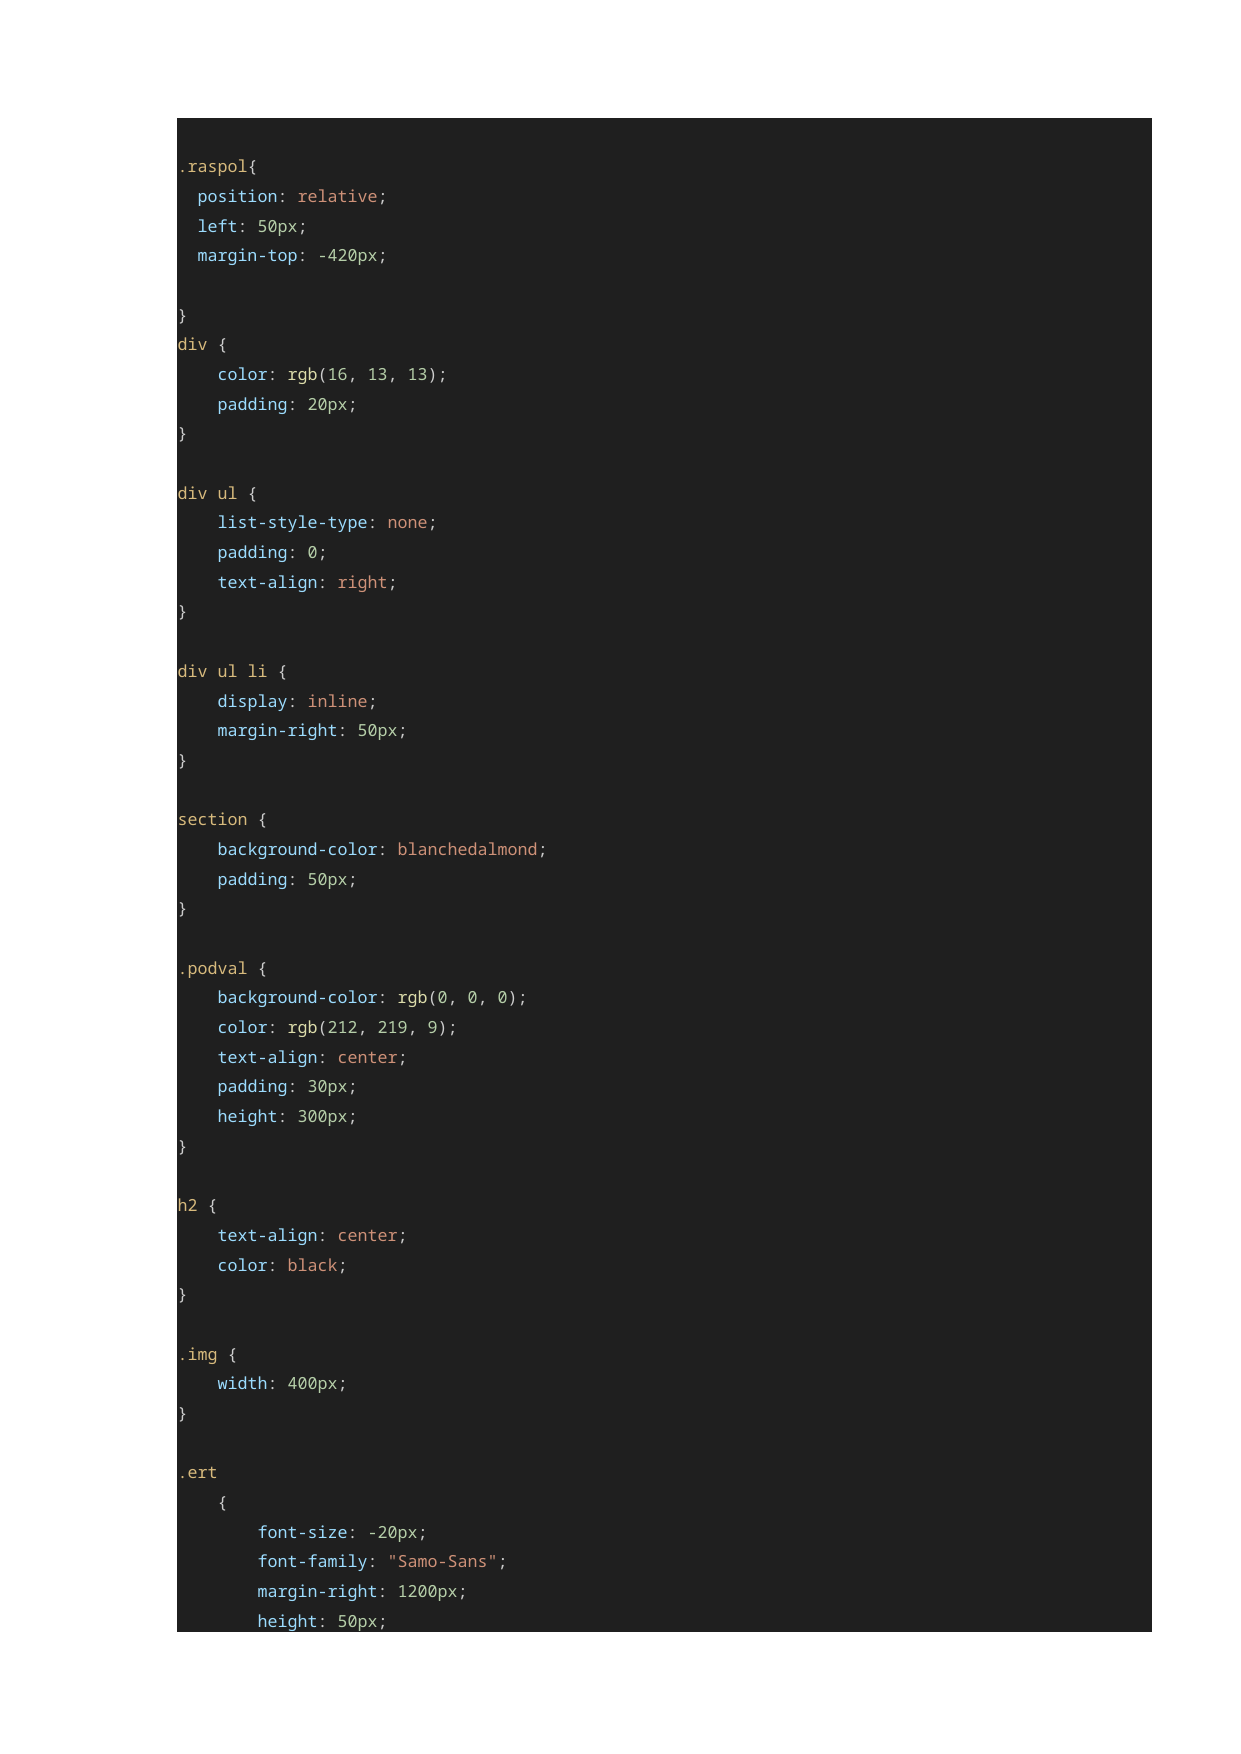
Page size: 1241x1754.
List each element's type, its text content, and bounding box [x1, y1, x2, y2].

text color: rgb(212, 219, 9); [177, 1009, 1152, 1038]
text } [177, 1276, 1152, 1306]
text div { [177, 326, 1152, 356]
text color: black; [177, 1246, 1152, 1276]
text } [177, 296, 1152, 326]
text height: 50px; [177, 1602, 1152, 1632]
text padding: 30px; [177, 1068, 1152, 1098]
text display: inline; [177, 682, 1152, 712]
text margin-right: 1200px; [177, 1573, 1152, 1602]
text margin-top: -420px; [177, 237, 1152, 267]
text } [177, 890, 1152, 920]
text padding: 20px; [177, 385, 1152, 415]
text { [177, 1484, 1152, 1513]
text text-align: center; [177, 1217, 1152, 1246]
text .podval { [177, 949, 1152, 979]
text color: rgb(16, 13, 13); [177, 356, 1152, 385]
text .img { [177, 1335, 1152, 1365]
text } [177, 415, 1152, 445]
text font-family: "Samo-Sans"; [177, 1543, 1152, 1573]
text text-align: center; [177, 1038, 1152, 1068]
text } [177, 1127, 1152, 1157]
text position: relative; [177, 177, 1152, 207]
text } [177, 742, 1152, 771]
text font-size: -20px; [177, 1513, 1152, 1543]
text height: 300px; [177, 1098, 1152, 1127]
text margin-right: 50px; [177, 712, 1152, 742]
text text-align: right; [177, 563, 1152, 593]
text div ul { [177, 474, 1152, 504]
text padding: 50px; [177, 860, 1152, 890]
text .ert [177, 1454, 1152, 1484]
text left: 50px; [177, 207, 1152, 237]
text background-color: blanchedalmond; [177, 831, 1152, 860]
text } [177, 593, 1152, 623]
text h2 { [177, 1187, 1152, 1217]
text div ul li { [177, 652, 1152, 682]
text } [177, 1395, 1152, 1424]
text list-style-type: none; [177, 504, 1152, 534]
text padding: 0; [177, 534, 1152, 563]
text width: 400px; [177, 1365, 1152, 1395]
text .raspol{ [177, 148, 1152, 177]
text section { [177, 801, 1152, 831]
text background-color: rgb(0, 0, 0); [177, 979, 1152, 1009]
